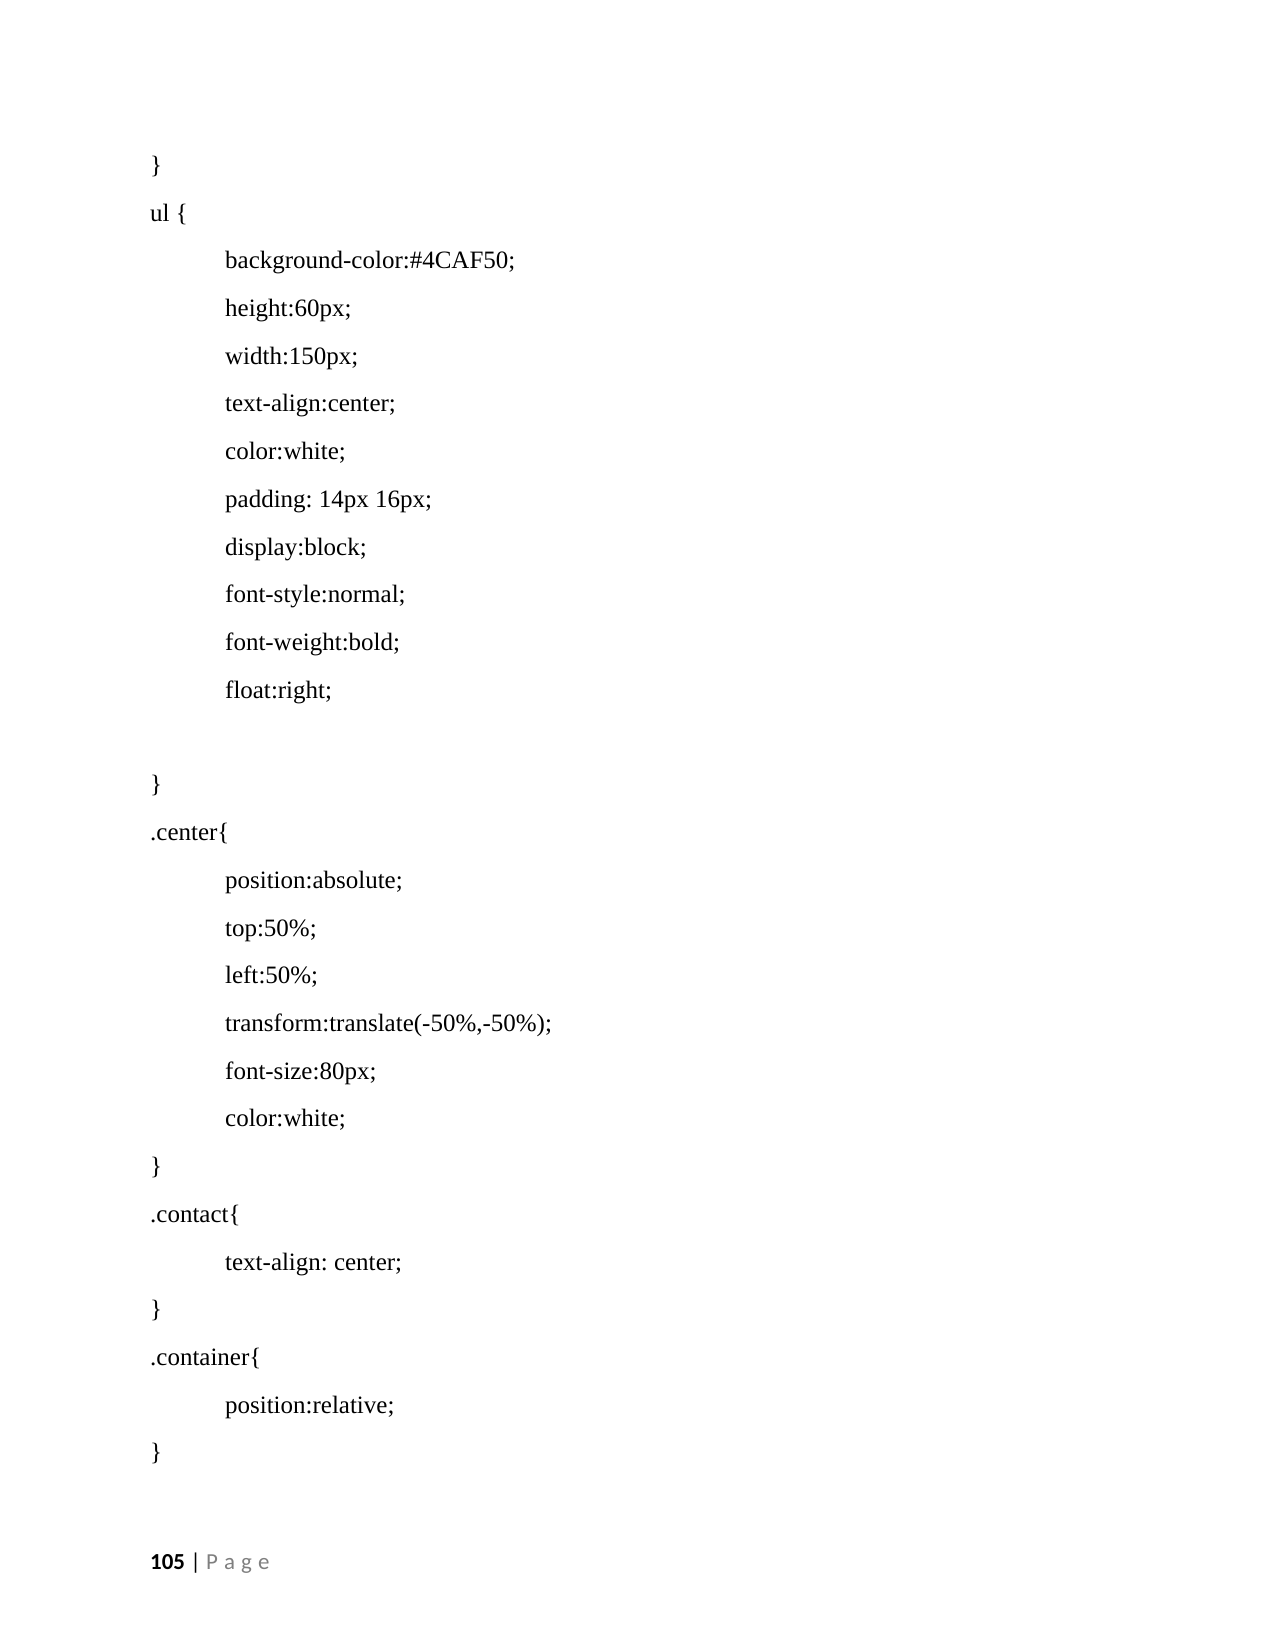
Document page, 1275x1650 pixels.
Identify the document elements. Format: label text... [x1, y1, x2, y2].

text font-size:80px; [150, 1056, 1125, 1084]
text } [150, 769, 1125, 798]
text position:absolute; [150, 865, 1125, 894]
text text-align: center; [150, 1247, 1125, 1275]
text color:white; [150, 1103, 1125, 1132]
text } [150, 150, 1125, 179]
text font-weight:bold; [150, 627, 1125, 656]
text padding: 14px 16px; [150, 484, 1125, 513]
text transform:translate(-50%,-50%); [150, 1008, 1125, 1037]
text color:white; [150, 436, 1125, 465]
text text-align:center; [150, 388, 1125, 417]
text float:right; [150, 675, 1125, 703]
text top:50%; [150, 913, 1125, 941]
text width:150px; [150, 341, 1125, 369]
text .center{ [150, 817, 1125, 846]
text position:relative; [150, 1390, 1125, 1418]
text .contact{ [150, 1199, 1125, 1228]
text font-style:normal; [150, 579, 1125, 608]
text } [150, 1294, 1125, 1323]
text ul { [150, 198, 1125, 226]
text background-color:#4CAF50; [150, 245, 1125, 274]
text } [150, 1437, 1125, 1466]
text height:60px; [150, 293, 1125, 322]
text display:block; [150, 532, 1125, 560]
text left:50%; [150, 960, 1125, 989]
text } [150, 1151, 1125, 1180]
text .container{ [150, 1342, 1125, 1371]
